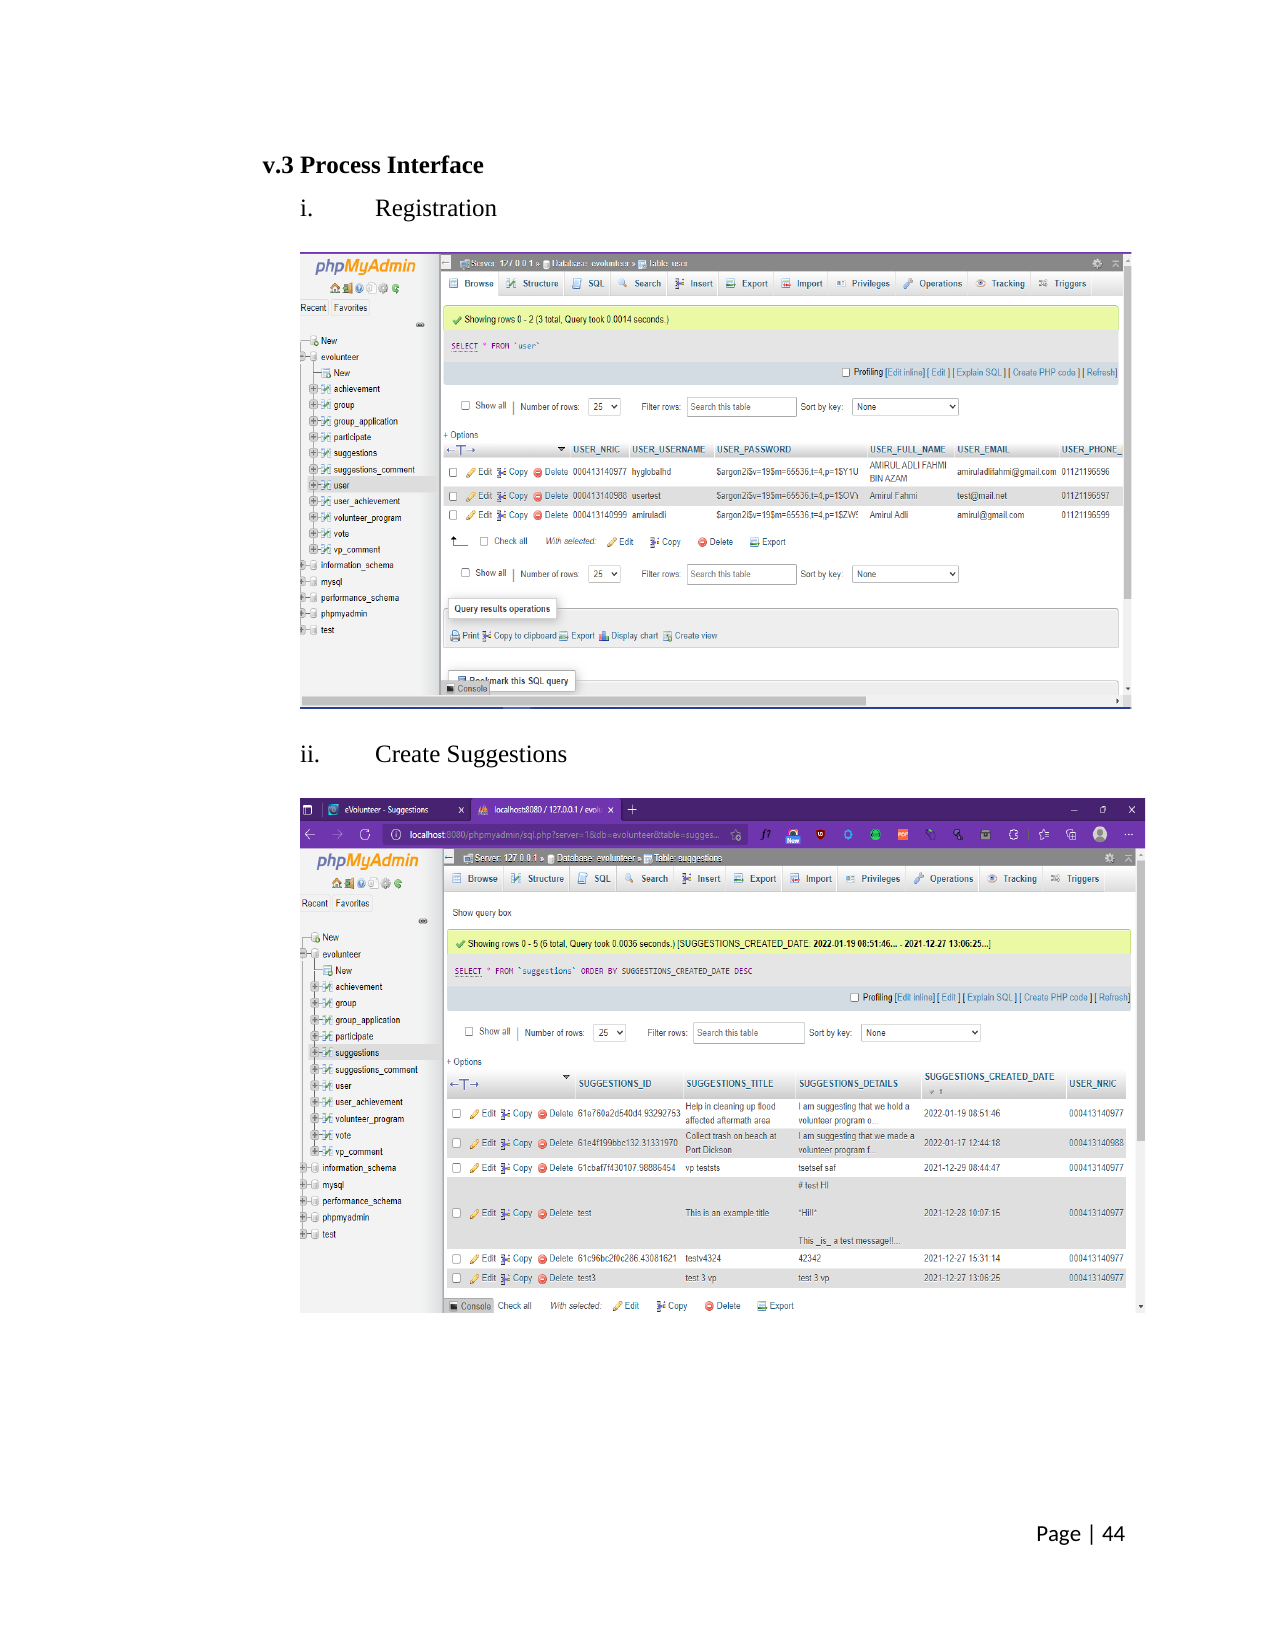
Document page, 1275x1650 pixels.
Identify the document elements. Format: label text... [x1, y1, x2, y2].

list Registration [300, 193, 1125, 222]
picture [300, 798, 1146, 1313]
list Create Suggestions [300, 739, 1125, 768]
list Process Interface [262, 150, 1125, 179]
picture [300, 252, 1132, 709]
